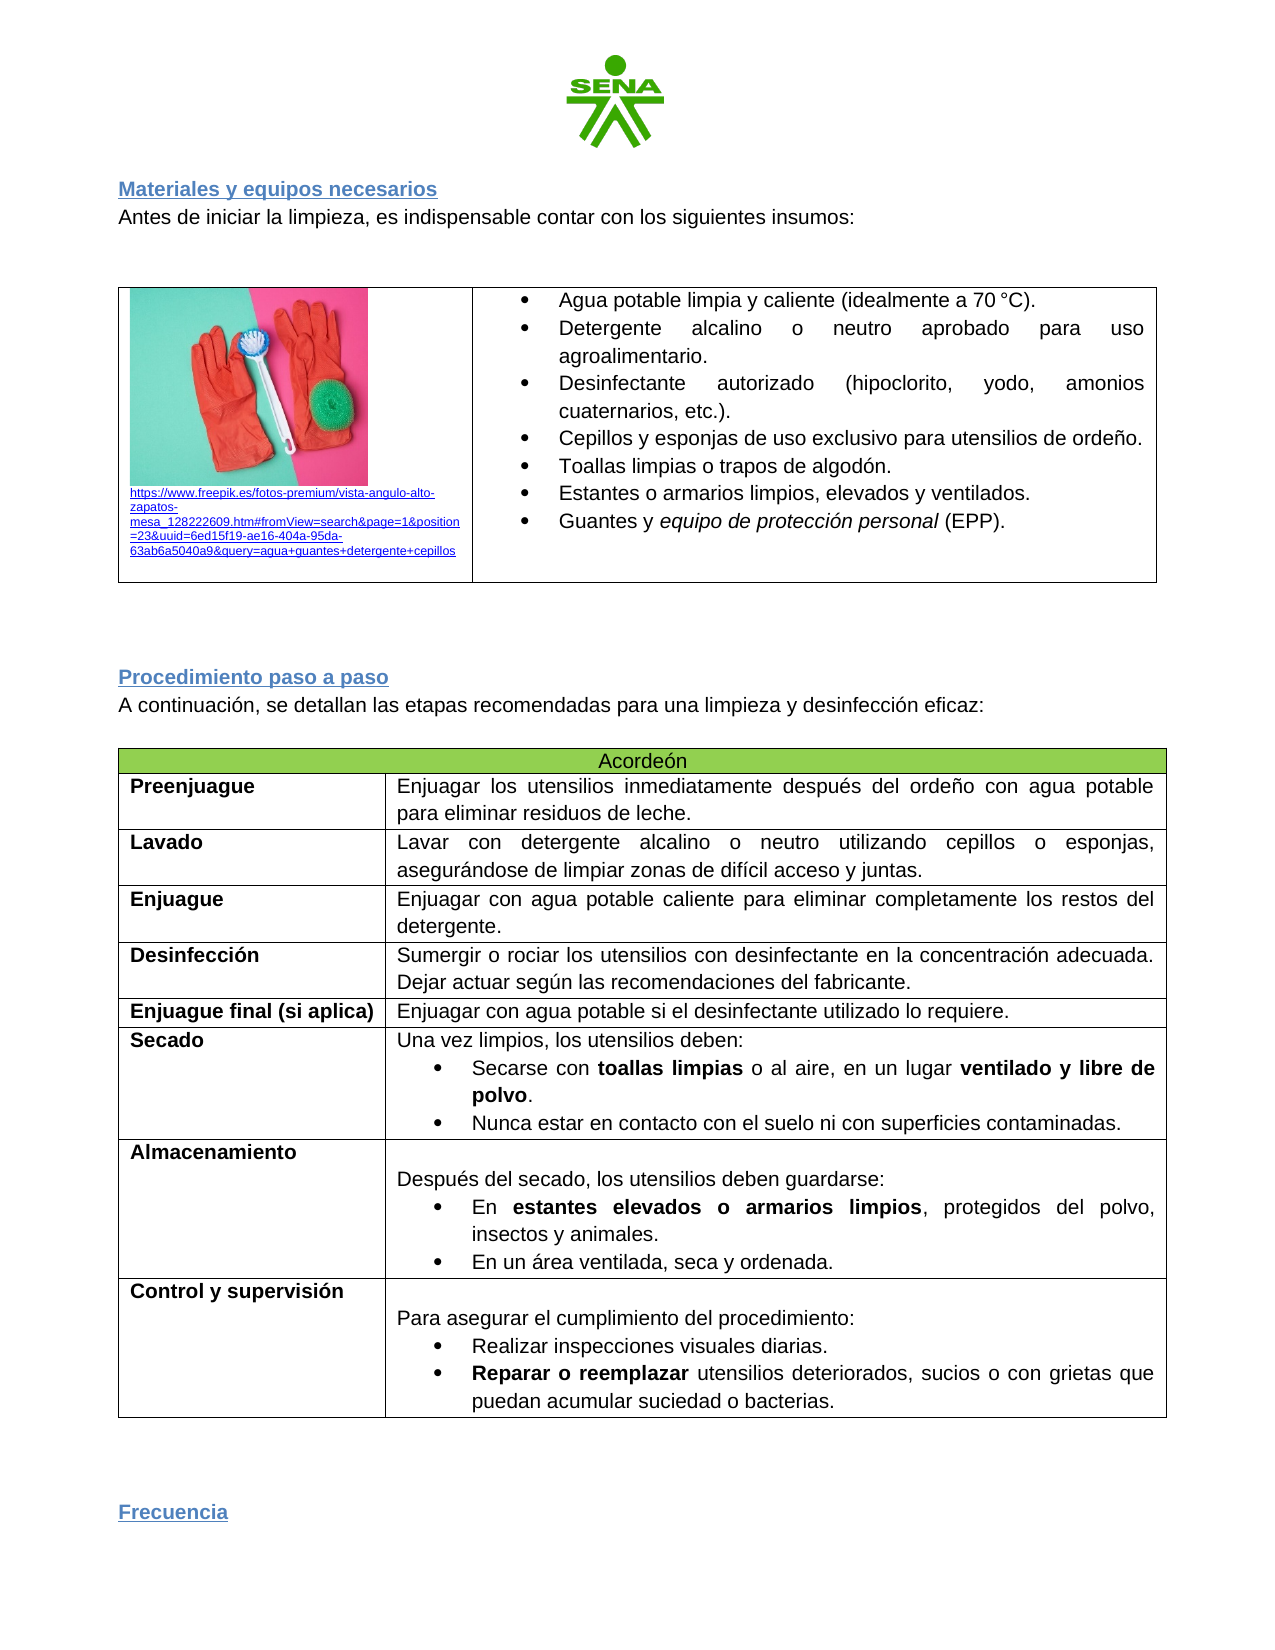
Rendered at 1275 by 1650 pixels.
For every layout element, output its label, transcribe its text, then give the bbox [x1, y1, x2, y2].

table_cell Después del secado, los utensilios deben guardarse: En estantes elevados o armarios limpios, protegidos del polvo, insectos y animales. En un área ventilada, seca y ordenada. [386, 1140, 1166, 1277]
table_cell Almacenamiento [119, 1140, 385, 1277]
picture [129, 288, 368, 486]
table_cell Enjuague final (si aplica) [119, 999, 385, 1027]
table_cell Secado [119, 1028, 385, 1138]
text Frecuencia [118, 1500, 1157, 1524]
table_cell Enjuagar los utensilios inmediatamente después del ordeño con agua potable para eliminar residuos de leche. [386, 774, 1166, 829]
table_cell Preenjuague [119, 774, 385, 829]
table_cell Enjuague [119, 886, 385, 942]
text Procedimiento paso a paso [118, 665, 1157, 689]
table_header Agua potable limpia y caliente (idealmente a 70 °C). Detergente alcalino o neutro aprobado para uso agroalimentario. Desinfectante autorizado (hipoclorito, yodo, amonios cuaternarios, etc.). Cepillos y esponjas de uso exclusivo para utensilios de ordeño. Toallas limpias o trapos de algodón. Estantes o armarios limpios, elevados y ventilados. Guantes y equipo de protección personal (EPP). [473, 288, 1156, 582]
picture [566, 55, 664, 148]
table_header https://www.freepik.es/fotos-premium/vista-angulo-alto-zapatos-mesa_128222609.htm#fromView=search&page=1&position=23&uuid=6ed15f19-ae16-404a-95da-63ab6a5040a9&query=agua+guantes+detergente+cepillos [119, 288, 472, 582]
text Materiales y equipos necesarios [118, 177, 1157, 201]
table_cell Para asegurar el cumplimiento del procedimiento: Realizar inspecciones visuales diarias. Reparar o reemplazar utensilios deteriorados, sucios o con grietas que puedan acumular suciedad o bacterias. [386, 1279, 1166, 1417]
table_cell Sumergir o rociar los utensilios con desinfectante en la concentración adecuada. Dejar actuar según las recomendaciones del fabricante. [386, 943, 1166, 998]
table_cell Control y supervisión [119, 1279, 385, 1417]
table_cell Una vez limpios, los utensilios deben: Secarse con toallas limpias o al aire, en un lugar ventilado y libre de polvo. Nunca estar en contacto con el suelo ni con superficies contaminadas. [386, 1028, 1166, 1138]
table_header Acordeón [119, 749, 1166, 773]
table_cell Enjuagar con agua potable caliente para eliminar completamente los restos del detergente. [386, 886, 1166, 942]
table_cell Lavado [119, 830, 385, 885]
table_cell Desinfección [119, 943, 385, 998]
table_cell Lavar con detergente alcalino o neutro utilizando cepillos o esponjas, asegurándose de limpiar zonas de difícil acceso y juntas. [386, 830, 1166, 885]
text A continuación, se detallan las etapas recomendadas para una limpieza y desinfección eficaz: [118, 693, 1157, 717]
table_cell Enjuagar con agua potable si el desinfectante utilizado lo requiere. [386, 999, 1166, 1027]
text Antes de iniciar la limpieza, es indispensable contar con los siguientes insumos: [118, 205, 1157, 229]
